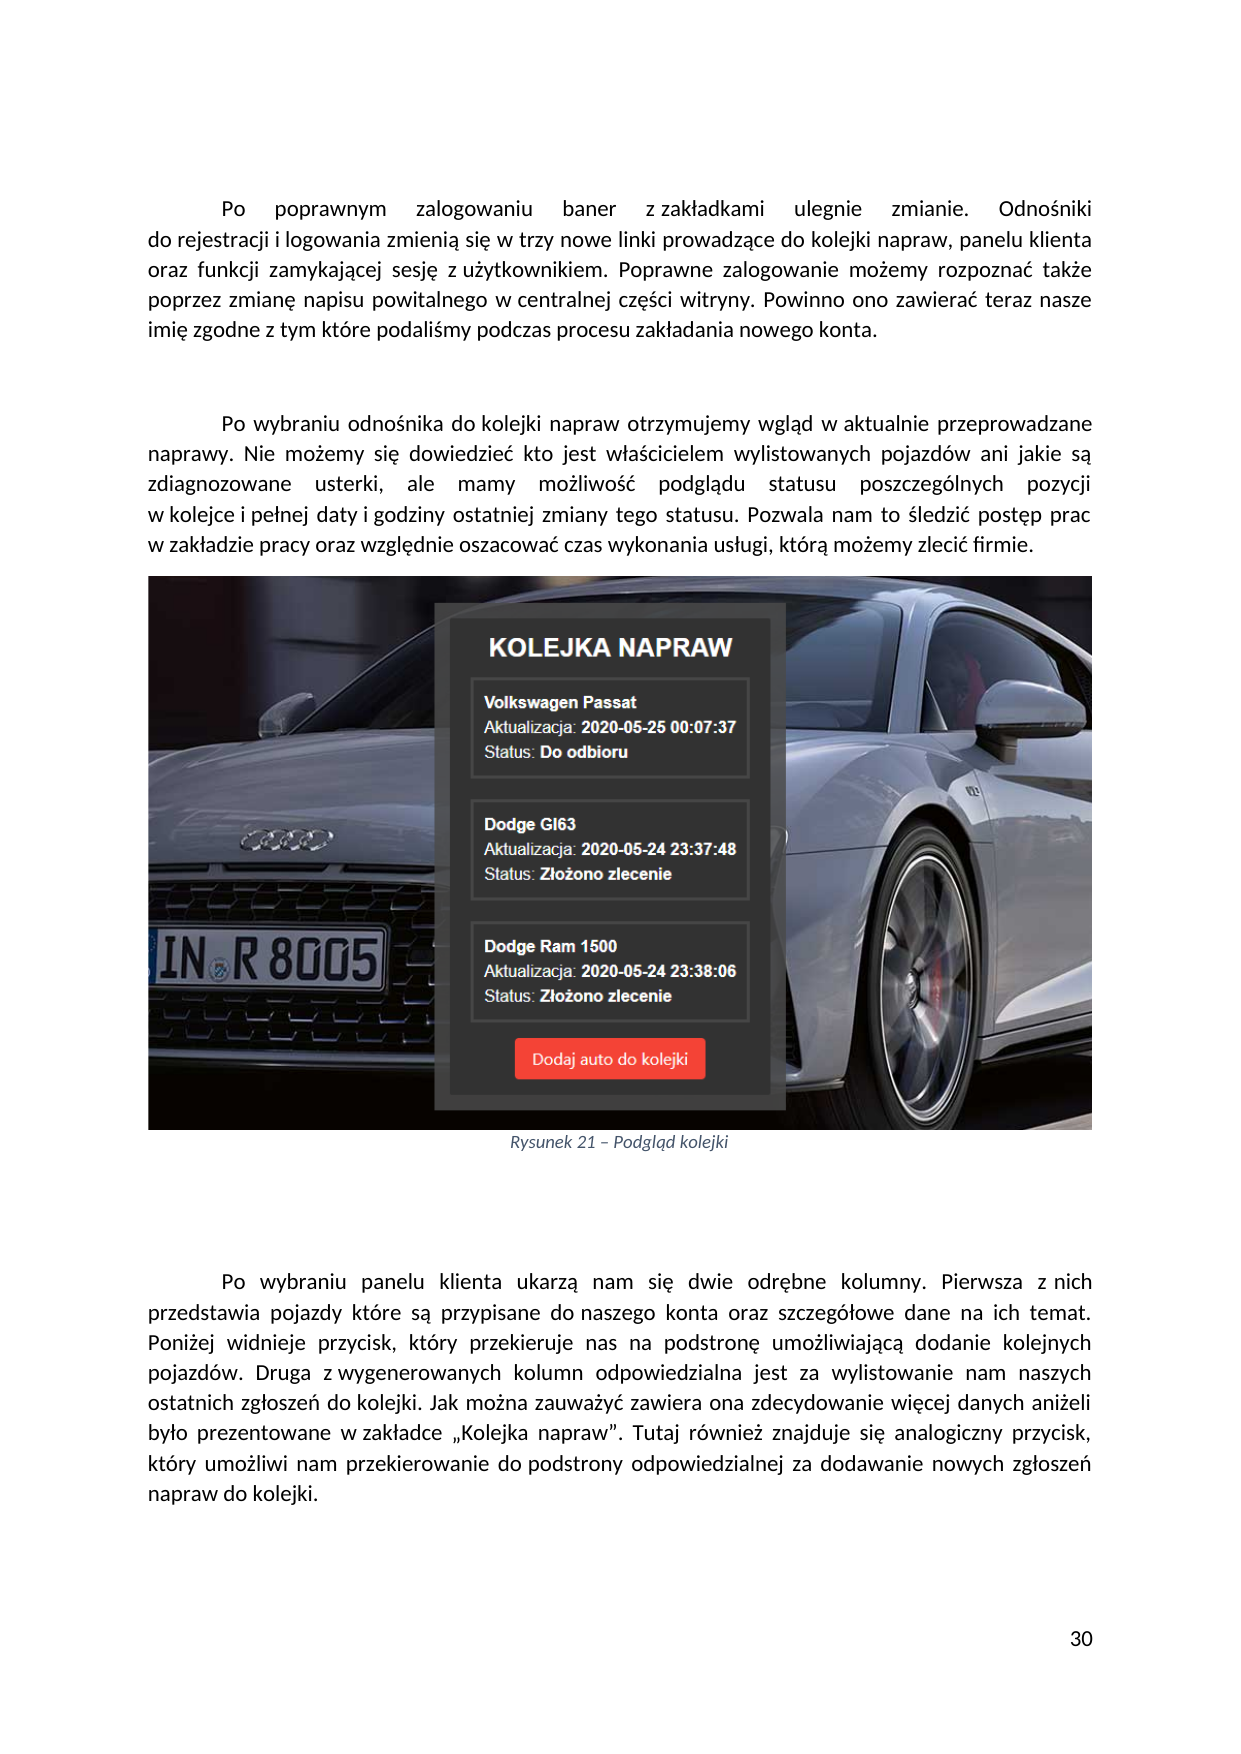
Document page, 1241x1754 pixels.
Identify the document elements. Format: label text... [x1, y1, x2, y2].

text Po wybraniu odnośnika do kolejki napraw otrzymujemy wgląd w aktualnie przeprowadzane naprawy. Nie możemy się dowiedzieć kto jest właścicielem wylistowanych pojazdów ani jakie są zdiagnozowane usterki, ale mamy możliwość podglądu statusu poszczególnych pozycji w kolejce i pełnej daty i godziny ostatniej zmiany tego statusu. Pozwala nam to śledzić postęp prac w zakładzie pracy oraz względnie oszacować czas wykonania usługi, którą możemy zlecić firmie. [148, 409, 1093, 558]
text Po wybraniu panelu klienta ukarzą nam się dwie odrębne kolumny. Pierwsza z nich przedstawia pojazdy które są przypisane do naszego konta oraz szczegółowe dane na ich temat. Poniżej widnieje przycisk, który przekieruje nas na podstronę umożliwiającą dodanie kolejnych pojazdów. Druga z wygenerowanych kolumn odpowiedzialna jest za wylistowanie nam naszych ostatnich zgłoszeń do kolejki. Jak można zauważyć zawiera ona zdecydowanie więcej danych aniżeli było prezentowane w zakładce „Kolejka napraw”. Tutaj również znajduje się analogiczny przycisk, który umożliwi nam przekierowanie do podstrony odpowiedzialnej za dodawanie nowych zgłoszeń napraw do kolejki. [148, 1267, 1093, 1507]
picture [148, 576, 1092, 1130]
text Po poprawnym zalogowaniu baner z zakładkami ulegnie zmianie. Odnośniki do rejestracji i logowania zmienią się w trzy nowe linki prowadzące do kolejki napraw, panelu klienta oraz funkcji zamykającej sesję z użytkownikiem. Poprawne zalogowanie możemy rozpoznać także poprzez zmianę napisu powitalnego w centralnej części witryny. Powinno ono zawierać teraz nasze imię zgodne z tym które podaliśmy podczas procesu zakładania nowego konta. [148, 194, 1093, 343]
